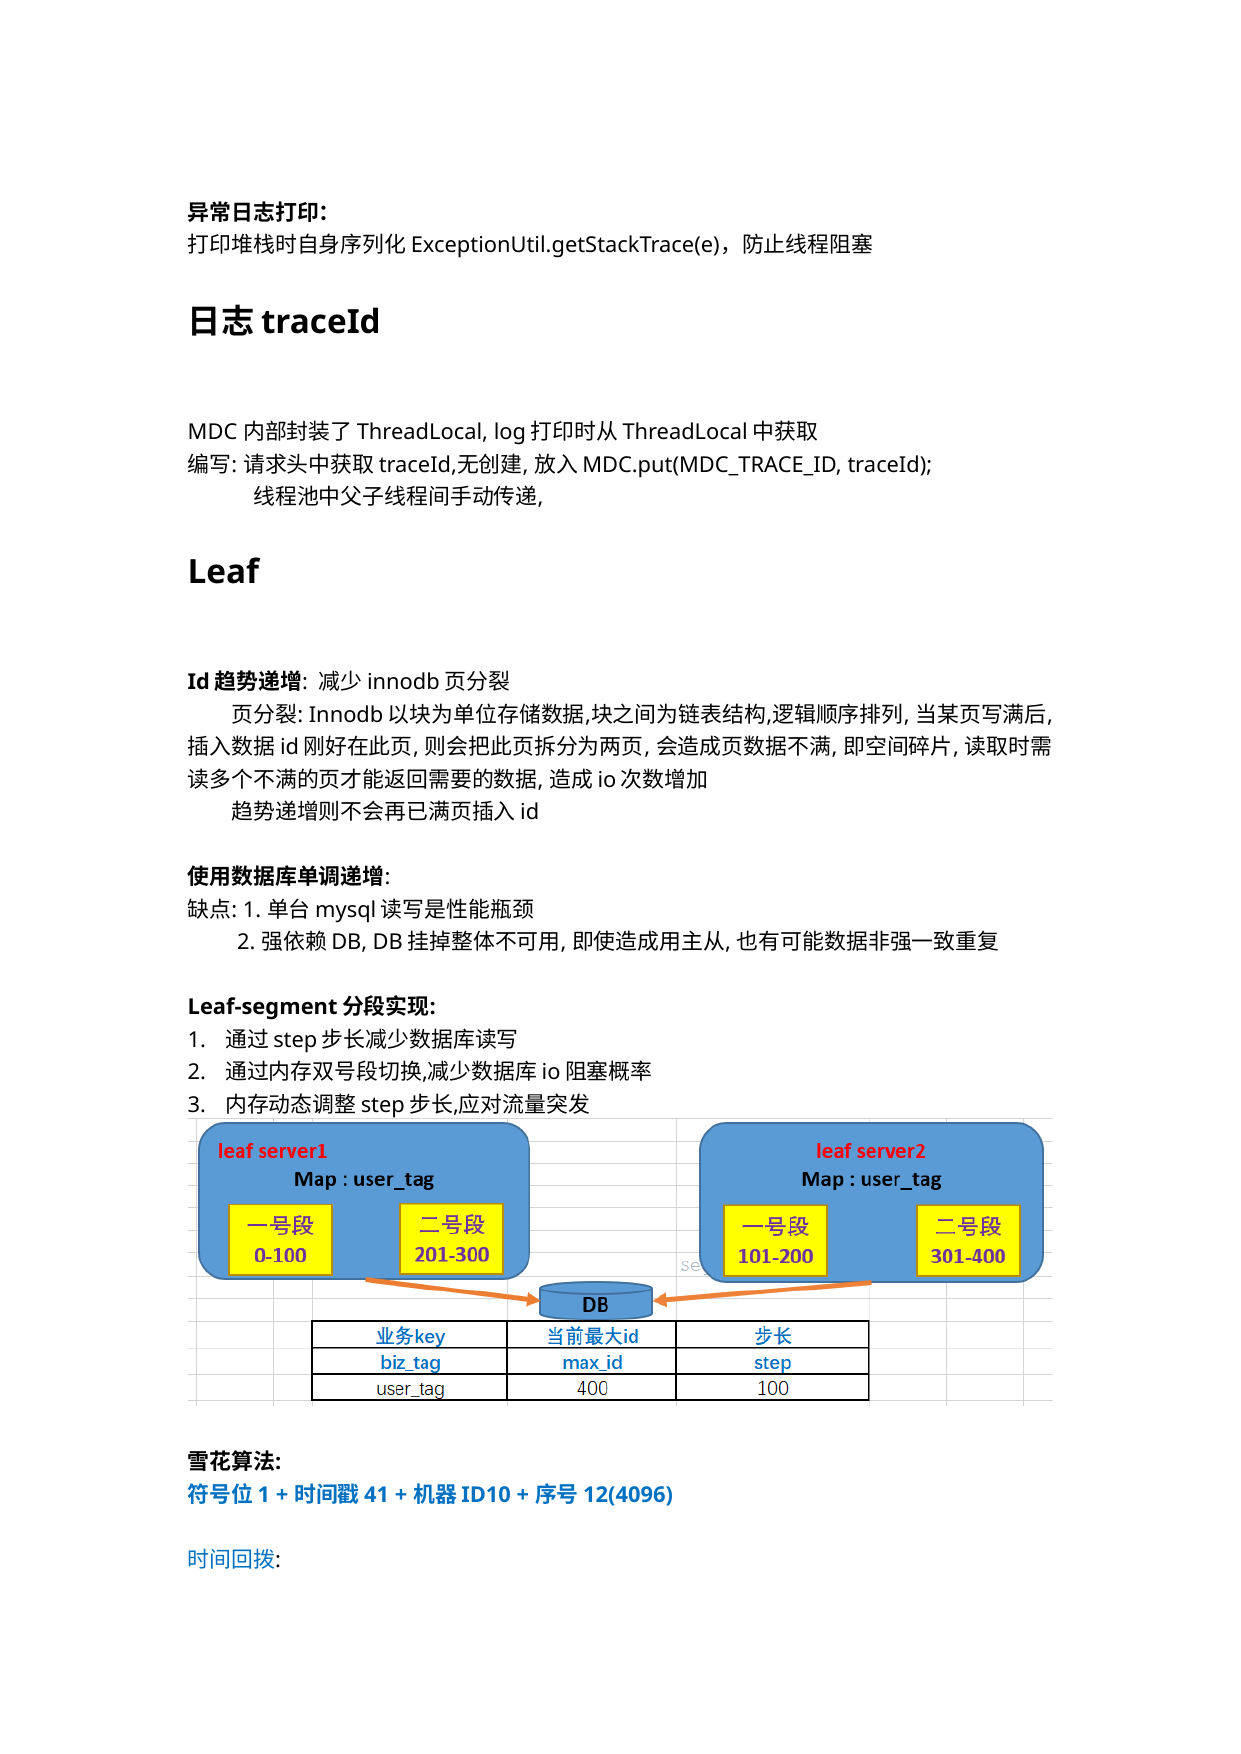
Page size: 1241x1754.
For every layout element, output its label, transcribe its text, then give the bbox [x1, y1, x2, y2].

text 线程池中父子线程间手动传递, [187, 479, 1053, 511]
subtitle Leaf [187, 538, 1053, 603]
text 缺点: 1. 单台mysql读写是性能瓶颈 [187, 891, 1053, 924]
list 通过step步长减少数据库读写 [187, 1021, 1053, 1054]
text 页分裂: Innodb以块为单位存储数据,块之间为链表结构,逻辑顺序排列, 当某页写满后, 插入数据id刚好在此页, 则会把此页拆分为两页, 会造成页数据不满, 即空间碎片, 读取时需读多个不满的页才能返回需要的数据, 造成io次数增加 [187, 696, 1053, 794]
text 2. 强依赖DB, DB挂掉整体不可用, 即使造成用主从, 也有可能数据非强一致重复 [187, 924, 1053, 956]
list 内存动态调整step步长,应对流量突发 [187, 1086, 1053, 1118]
text 趋势递增则不会再已满页插入id [187, 794, 1053, 826]
list 通过内存双号段切换,减少数据库io阻塞概率 [187, 1054, 1053, 1086]
text 异常日志打印： [187, 194, 1053, 227]
text Leaf-segment分段实现: [187, 989, 1053, 1021]
text 雪花算法: [187, 1444, 1053, 1476]
text 符号位1 + 时间戳41 + 机器ID10 + 序号12(4096) [187, 1476, 1053, 1509]
text MDC 内部封装了ThreadLocal, log打印时从ThreadLocal中获取 [187, 414, 1053, 446]
text Id趋势递增: 减少innodb页分裂 [187, 664, 1053, 696]
text 使用数据库单调递增: [187, 859, 1053, 891]
text 打印堆栈时自身序列化ExceptionUtil.getStackTrace(e)，防止线程阻塞 [187, 227, 1053, 259]
subtitle 日志traceId [187, 287, 1053, 352]
picture [187, 1118, 1053, 1406]
text 编写: 请求头中获取traceId,无创建, 放入MDC.put(MDC_TRACE_ID, traceId); [187, 446, 1053, 479]
text 时间回拨: [187, 1541, 1053, 1574]
